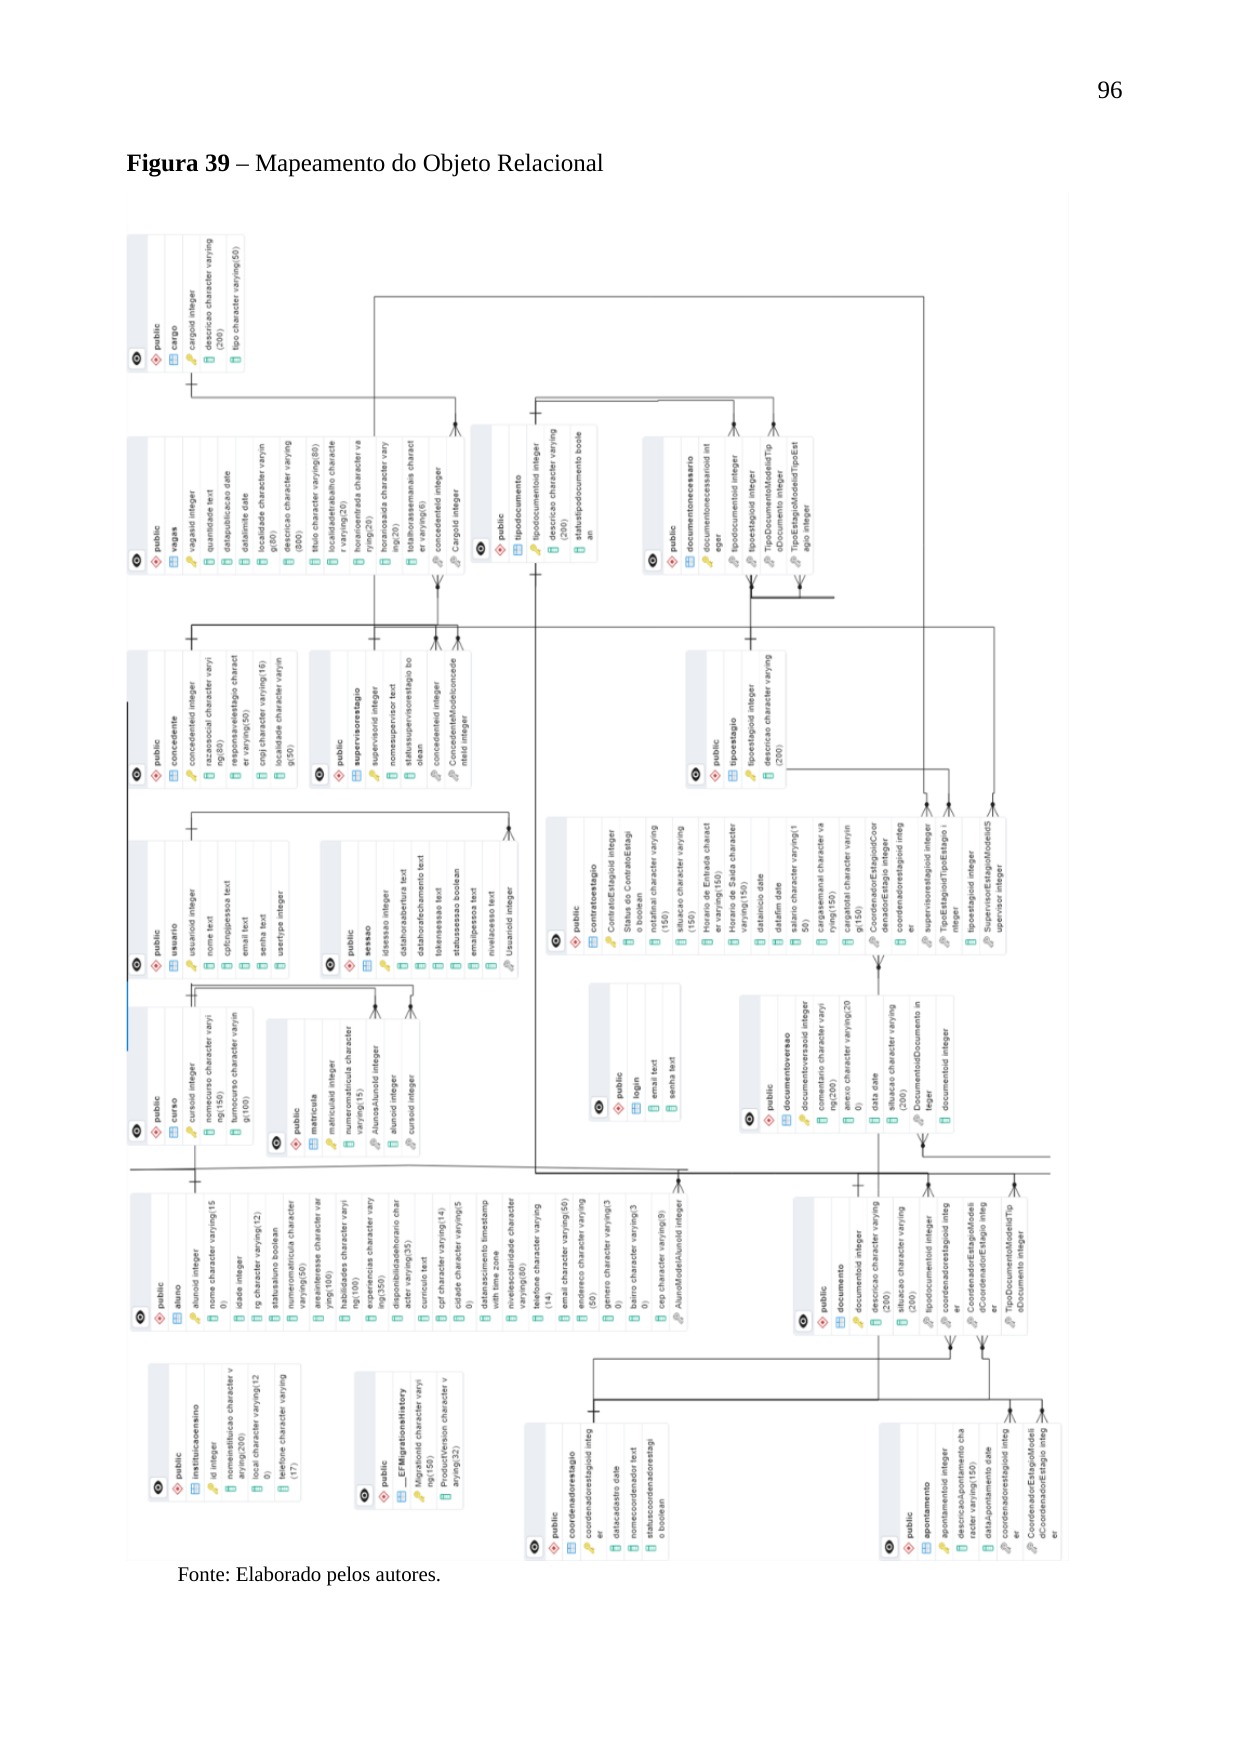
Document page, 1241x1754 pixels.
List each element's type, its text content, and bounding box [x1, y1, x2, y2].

picture [128, 223, 1069, 1559]
